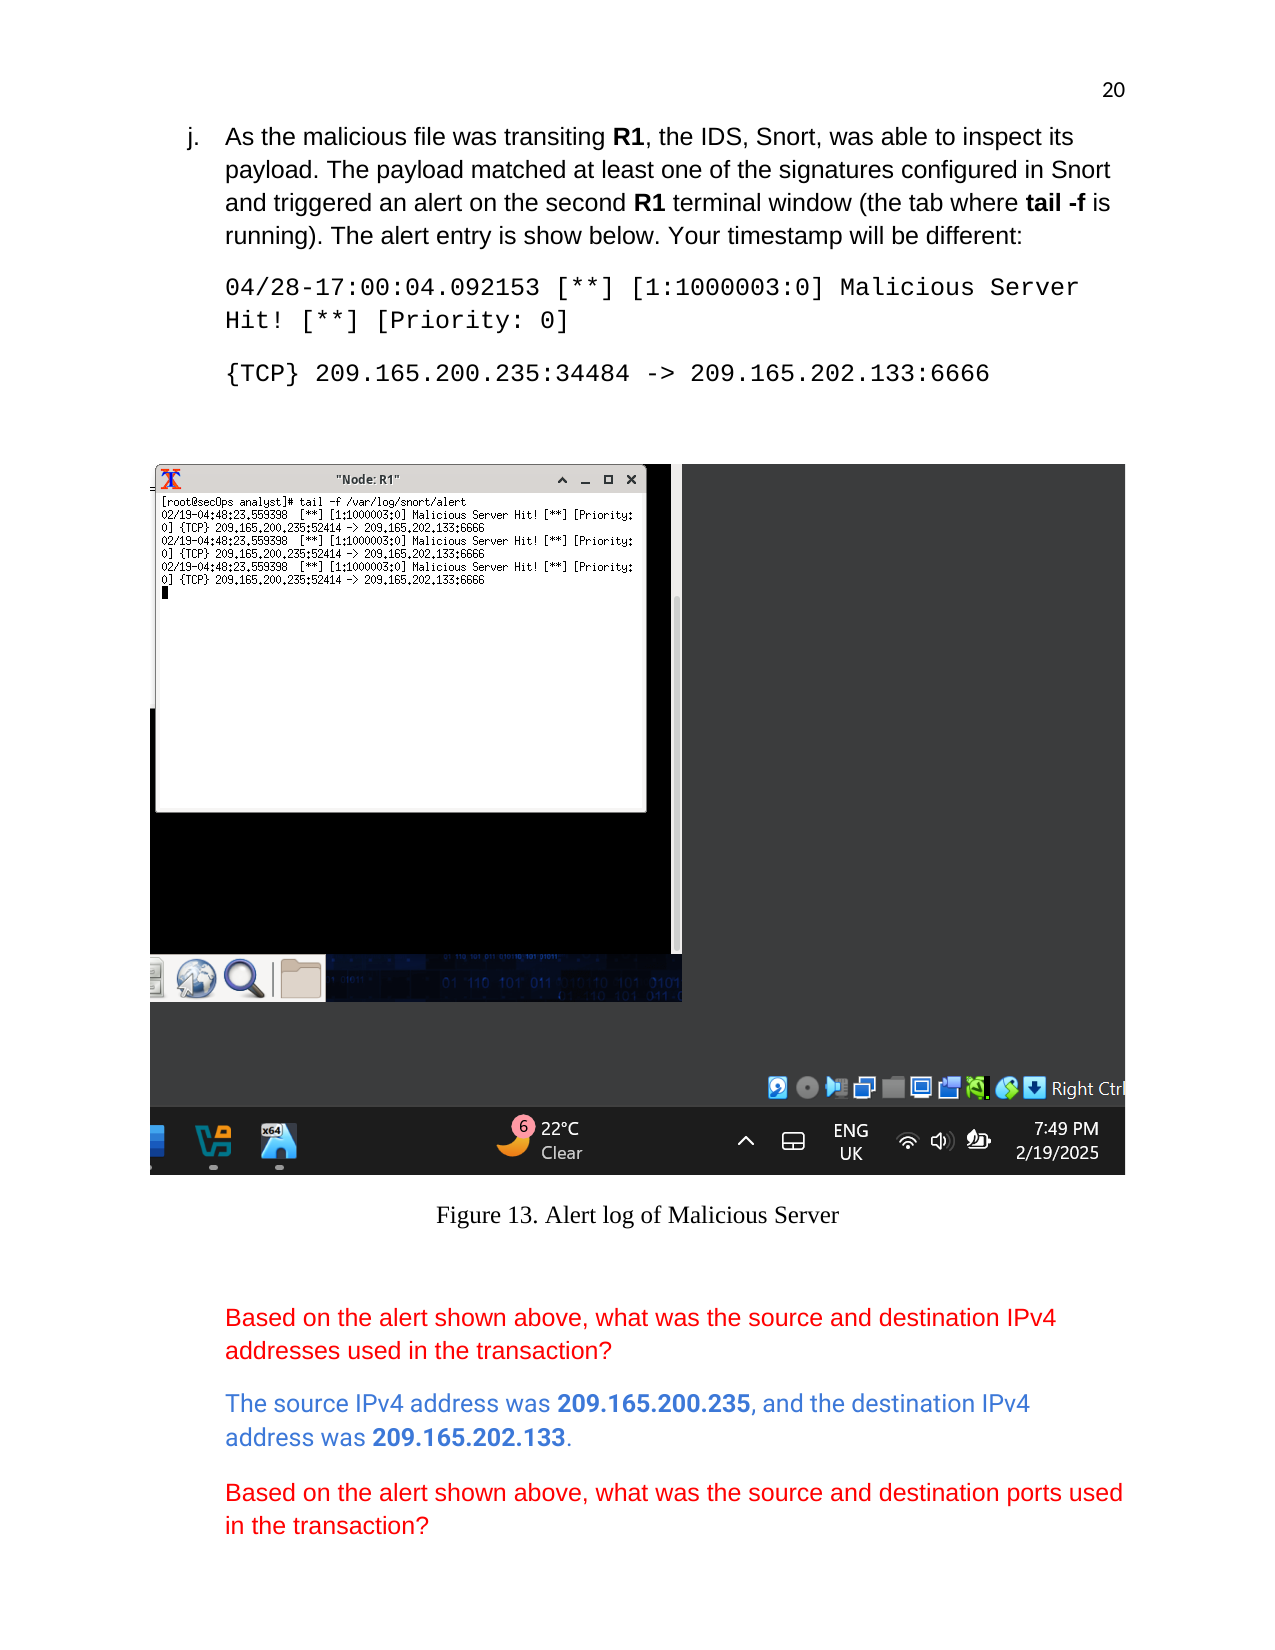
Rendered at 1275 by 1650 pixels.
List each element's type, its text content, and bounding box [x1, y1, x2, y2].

picture [150, 464, 1125, 1175]
text The source IPv4 address was 209.165.200.235, and the destination IPv4 address was 209.165.202.133. [225, 1390, 1125, 1453]
list As the malicious file was transiting R1, the IDS, Snort, was able to inspect its payload. The payload matched at least one of the signatures configured in Snort and triggered an alert on the second R1 terminal window (the tab where tail -f is running). The alert entry is show below. Your timestamp will be different: [187, 122, 1125, 249]
text Based on the alert shown above, what was the source and destination ports used in the transaction? [225, 1478, 1125, 1539]
text 04/28-17:00:04.092153 [**] [1:1000003:0] Malicious Server Hit! [**] [Priority: 0] [225, 275, 1125, 336]
text Figure 13. Alert log of Malicious Server [150, 1200, 1125, 1229]
text {TCP} 209.165.200.235:34484 -> 209.165.202.133:6666 [225, 361, 1125, 389]
text Based on the alert shown above, what was the source and destination IPv4 addresses used in the transaction? [225, 1303, 1125, 1364]
